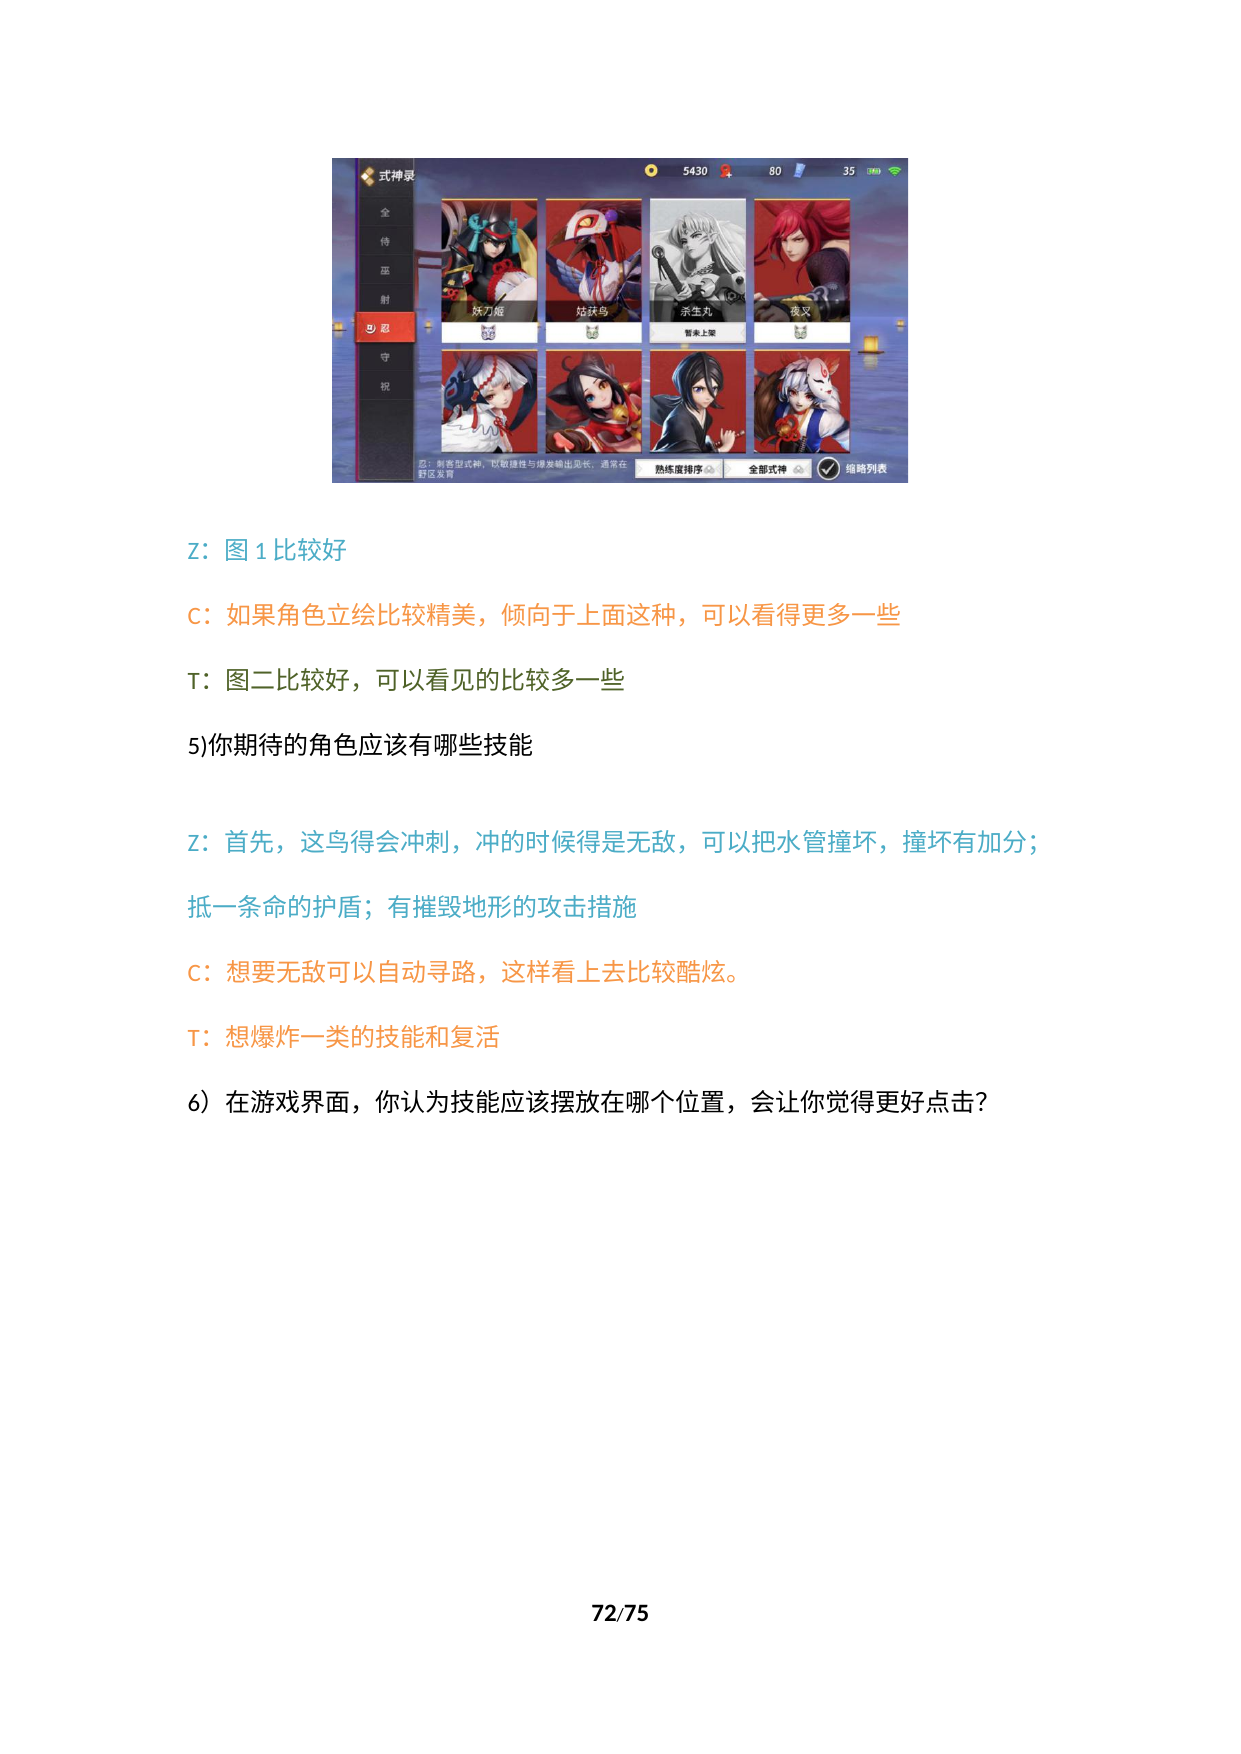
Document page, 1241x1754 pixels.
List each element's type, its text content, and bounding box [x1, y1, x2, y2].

text Z：图1比较好 [187, 516, 1053, 581]
text C：如果角色立绘比较精美，倾向于上面这种，可以看得更多一些 [187, 581, 1053, 646]
text C：想要无敌可以自动寻路，这样看上去比较酷炫。 [187, 938, 1053, 1003]
text Z：首先，这鸟得会冲刺，冲的时候得是无敌，可以把水管撞坏，撞坏有加分；抵一条命的护盾；有摧毁地形的攻击措施 [187, 808, 1053, 938]
text 5)你期待的角色应该有哪些技能 [187, 711, 1053, 776]
picture [332, 158, 909, 483]
text T：想爆炸一类的技能和复活 [187, 1003, 1053, 1068]
text 6）在游戏界面，你认为技能应该摆放在哪个位置，会让你觉得更好点击？ [187, 1068, 1053, 1133]
text T：图二比较好，可以看见的比较多一些 [187, 646, 1053, 711]
